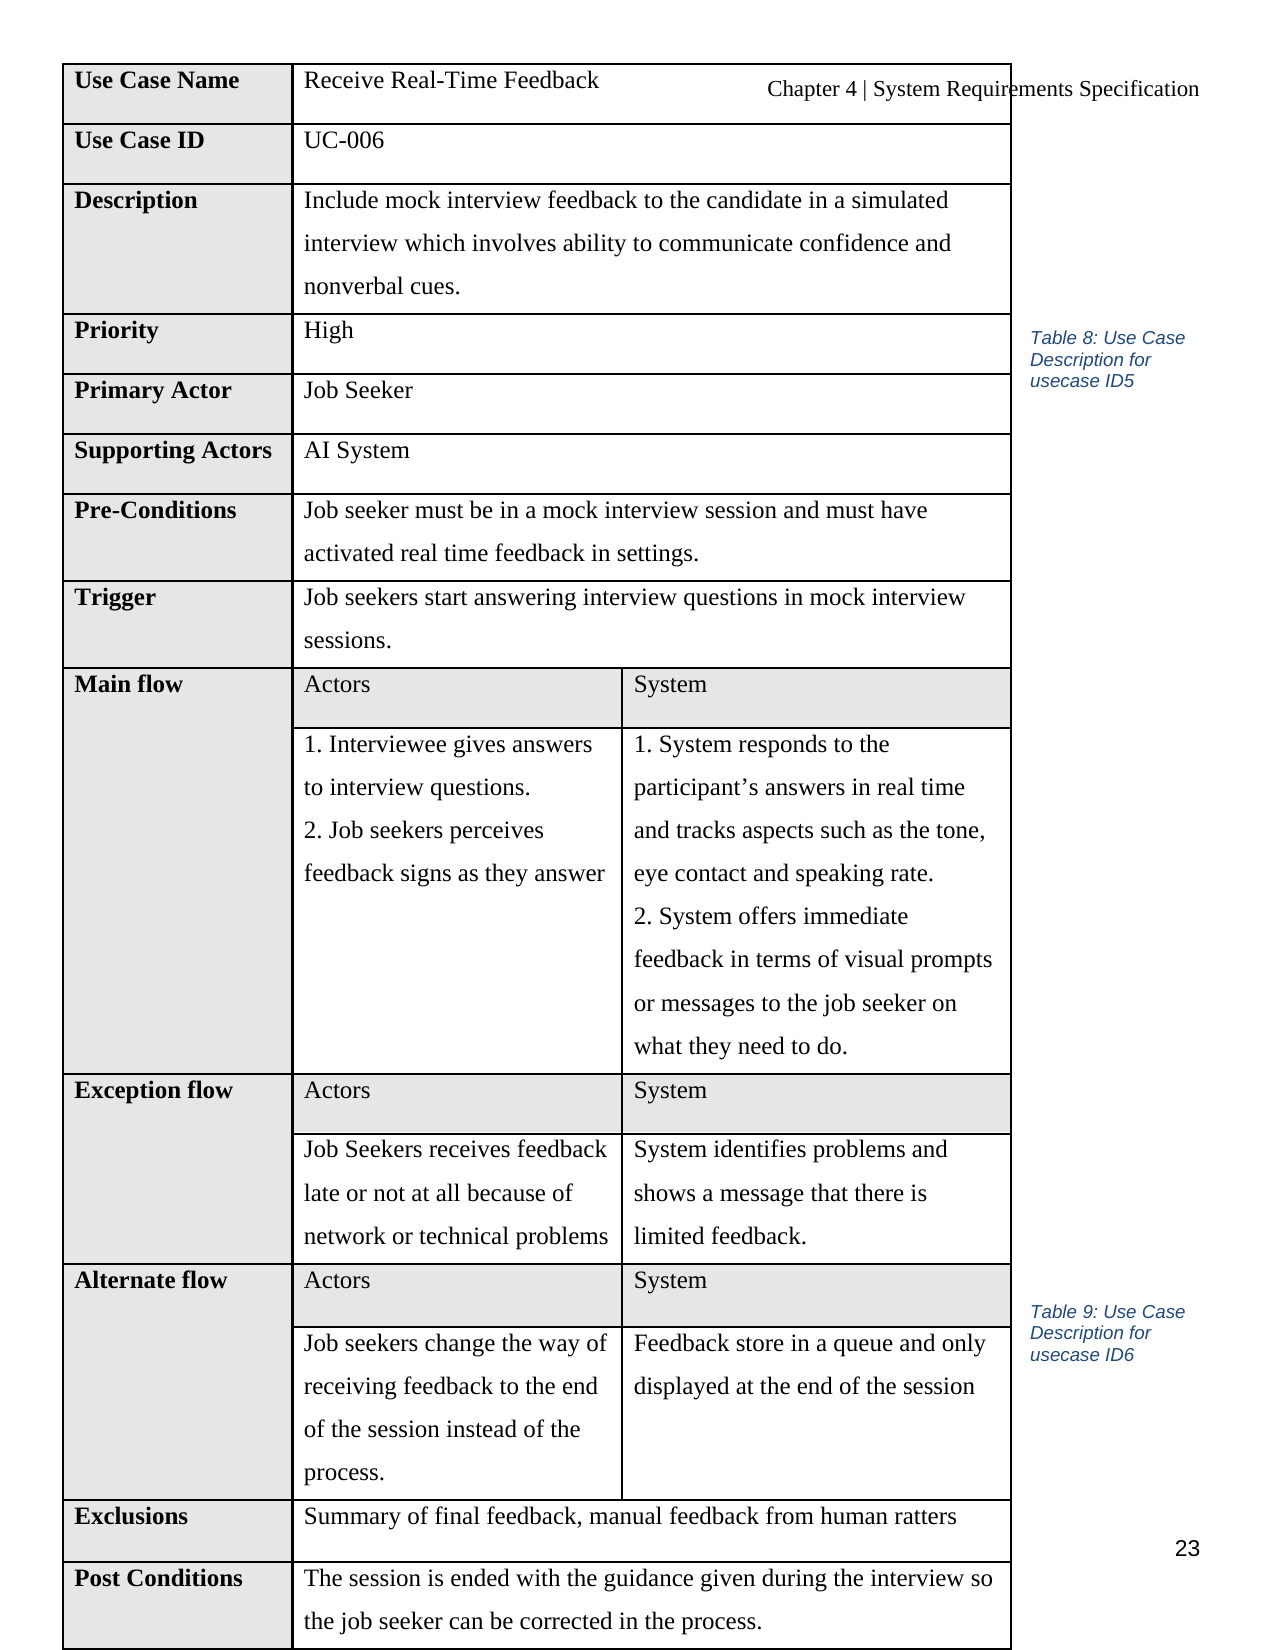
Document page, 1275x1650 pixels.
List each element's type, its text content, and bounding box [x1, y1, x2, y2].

table_cell System [623, 1075, 1010, 1132]
table_cell Summary of final feedback, manual feedback from human ratters [294, 1501, 1010, 1561]
table_cell Alternate flow [64, 1265, 291, 1499]
table_cell Include mock interview feedback to the candidate in a simulated interview which involves ability to communicate confidence and nonverbal cues. [294, 185, 1010, 313]
table_cell Actors [294, 1075, 621, 1132]
table_cell Feedback store in a queue and only displayed at the end of the session [623, 1328, 1010, 1499]
table_cell High [294, 315, 1010, 373]
table_cell Actors [294, 1265, 621, 1326]
table_header Receive Real-Time Feedback [294, 65, 1010, 123]
table_cell Actors [294, 669, 621, 727]
table_cell Main flow [64, 669, 291, 1073]
table_cell UC-006 [294, 125, 1010, 183]
table_cell Pre-Conditions [64, 495, 291, 580]
table_cell The session is ended with the guidance given during the interview so the job seeker can be corrected in the process. [294, 1563, 1010, 1648]
table_cell Job seekers change the way of receiving feedback to the end of the session instead of the process. [294, 1328, 621, 1499]
table_header Use Case Name [64, 65, 291, 123]
table_cell System [623, 1265, 1010, 1326]
table_cell Primary Actor [64, 375, 291, 433]
table_cell Job seeker must be in a mock interview session and must have activated real time feedback in settings. [294, 495, 1010, 580]
table_cell 1. Interviewee gives answers to interview questions. 2. Job seekers perceives feedback signs as they answer [294, 729, 621, 1073]
table_cell Job Seeker [294, 375, 1010, 433]
table_cell System identifies problems and shows a message that there is limited feedback. [623, 1135, 1010, 1263]
table_cell Post Conditions [64, 1563, 291, 1648]
table_cell Job Seekers receives feedback late or not at all because of network or technical problems [294, 1135, 621, 1263]
table_cell Priority [64, 315, 291, 373]
table_cell Job seekers start answering interview questions in mock interview sessions. [294, 582, 1010, 667]
table_cell 1. System responds to the participant’s answers in real time and tracks aspects such as the tone, eye contact and speaking rate. 2. System offers immediate feedback in terms of visual prompts or messages to the job seeker on what they need to do. [623, 729, 1010, 1073]
table_cell Exception flow [64, 1075, 291, 1263]
table_cell System [623, 669, 1010, 727]
table_cell Exclusions [64, 1501, 291, 1561]
table_cell Trigger [64, 582, 291, 667]
table_cell Use Case ID [64, 125, 291, 183]
table_cell Supporting Actors [64, 435, 291, 493]
table_cell Description [64, 185, 291, 313]
table_cell AI System [294, 435, 1010, 493]
